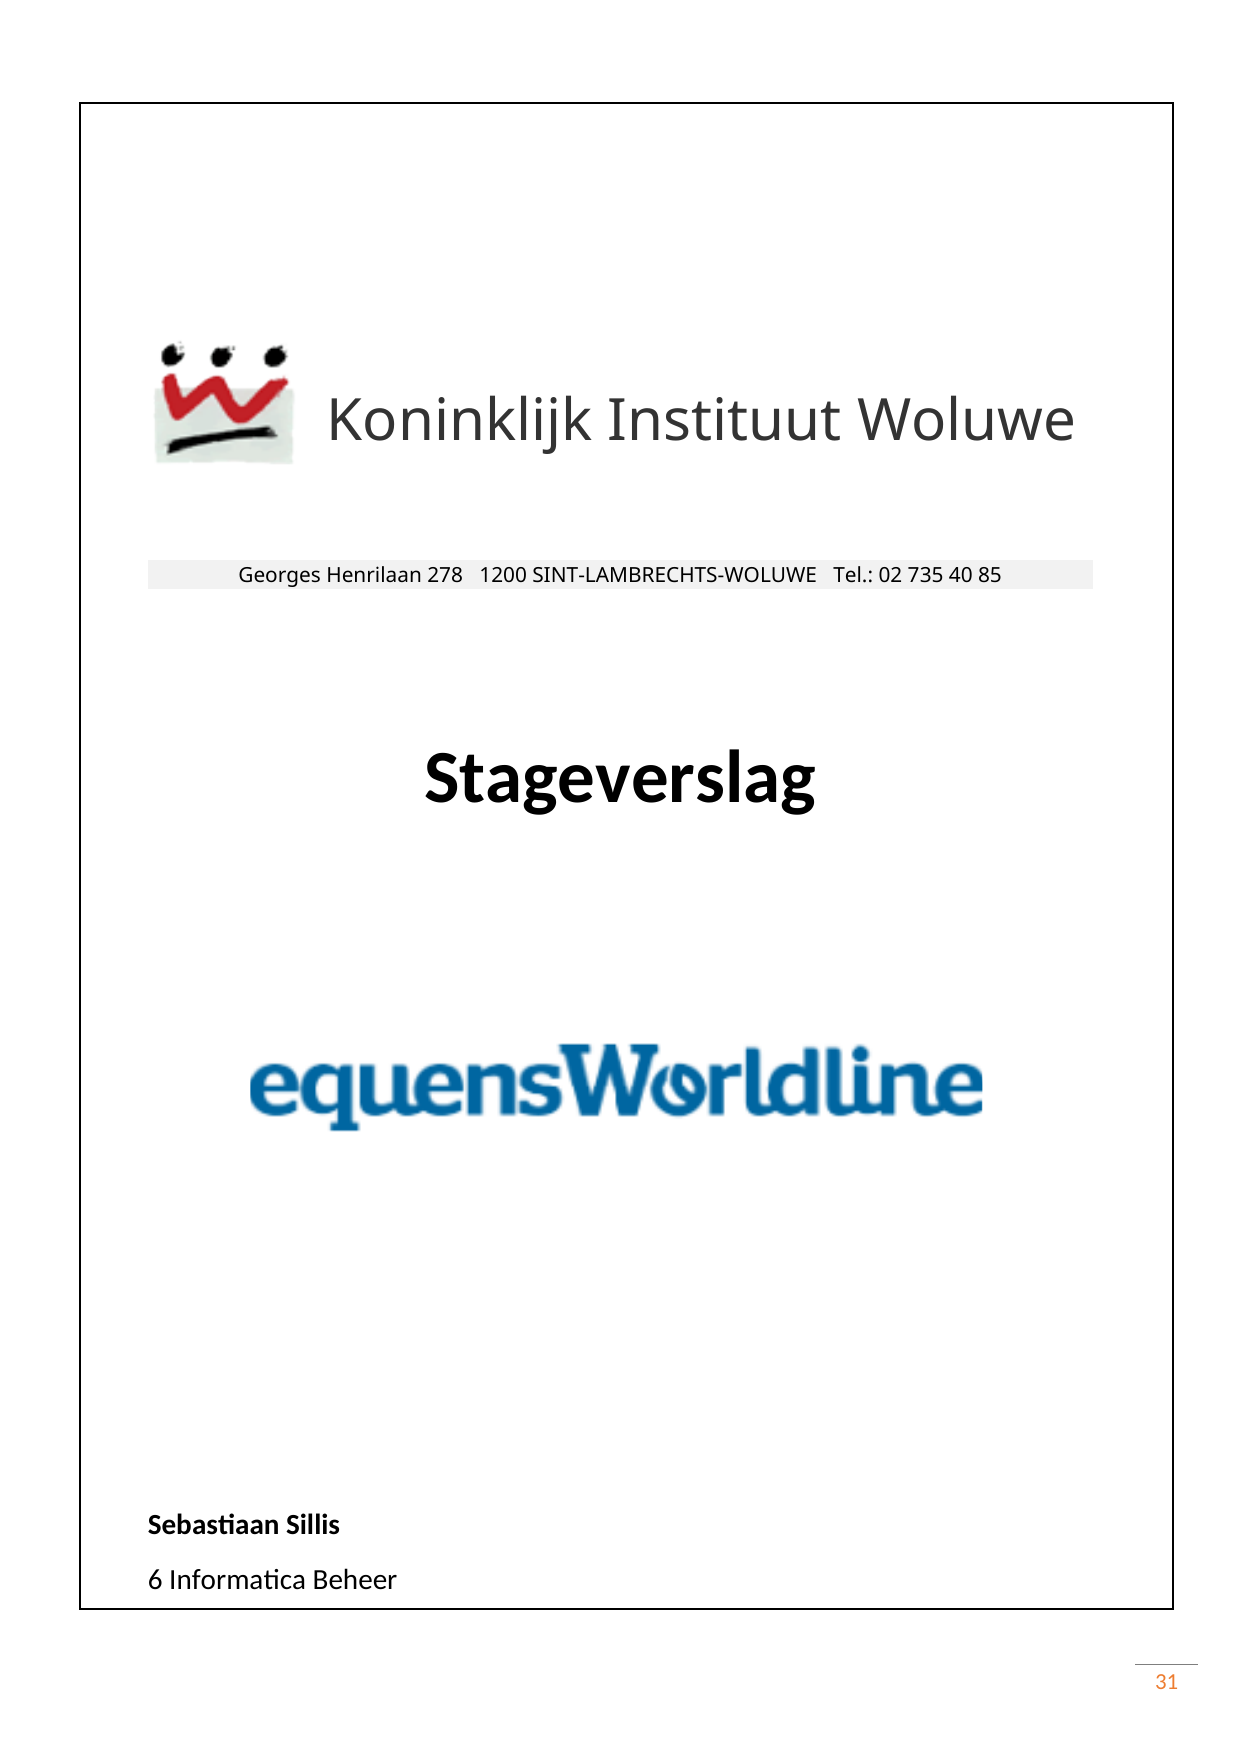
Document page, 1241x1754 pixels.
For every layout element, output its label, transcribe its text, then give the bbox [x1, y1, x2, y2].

text Sebastiaan Sillis [148, 1506, 1093, 1542]
text 6 Informatica Beheer [148, 1561, 1093, 1597]
picture [250, 887, 983, 1314]
text Stageverslag [148, 729, 1093, 821]
text Georges Henrilaan 278 1200 SINT-LAMBRECHTS-WOLUWE Tel.: 02 735 40 85 [148, 560, 1093, 589]
picture [150, 335, 301, 470]
